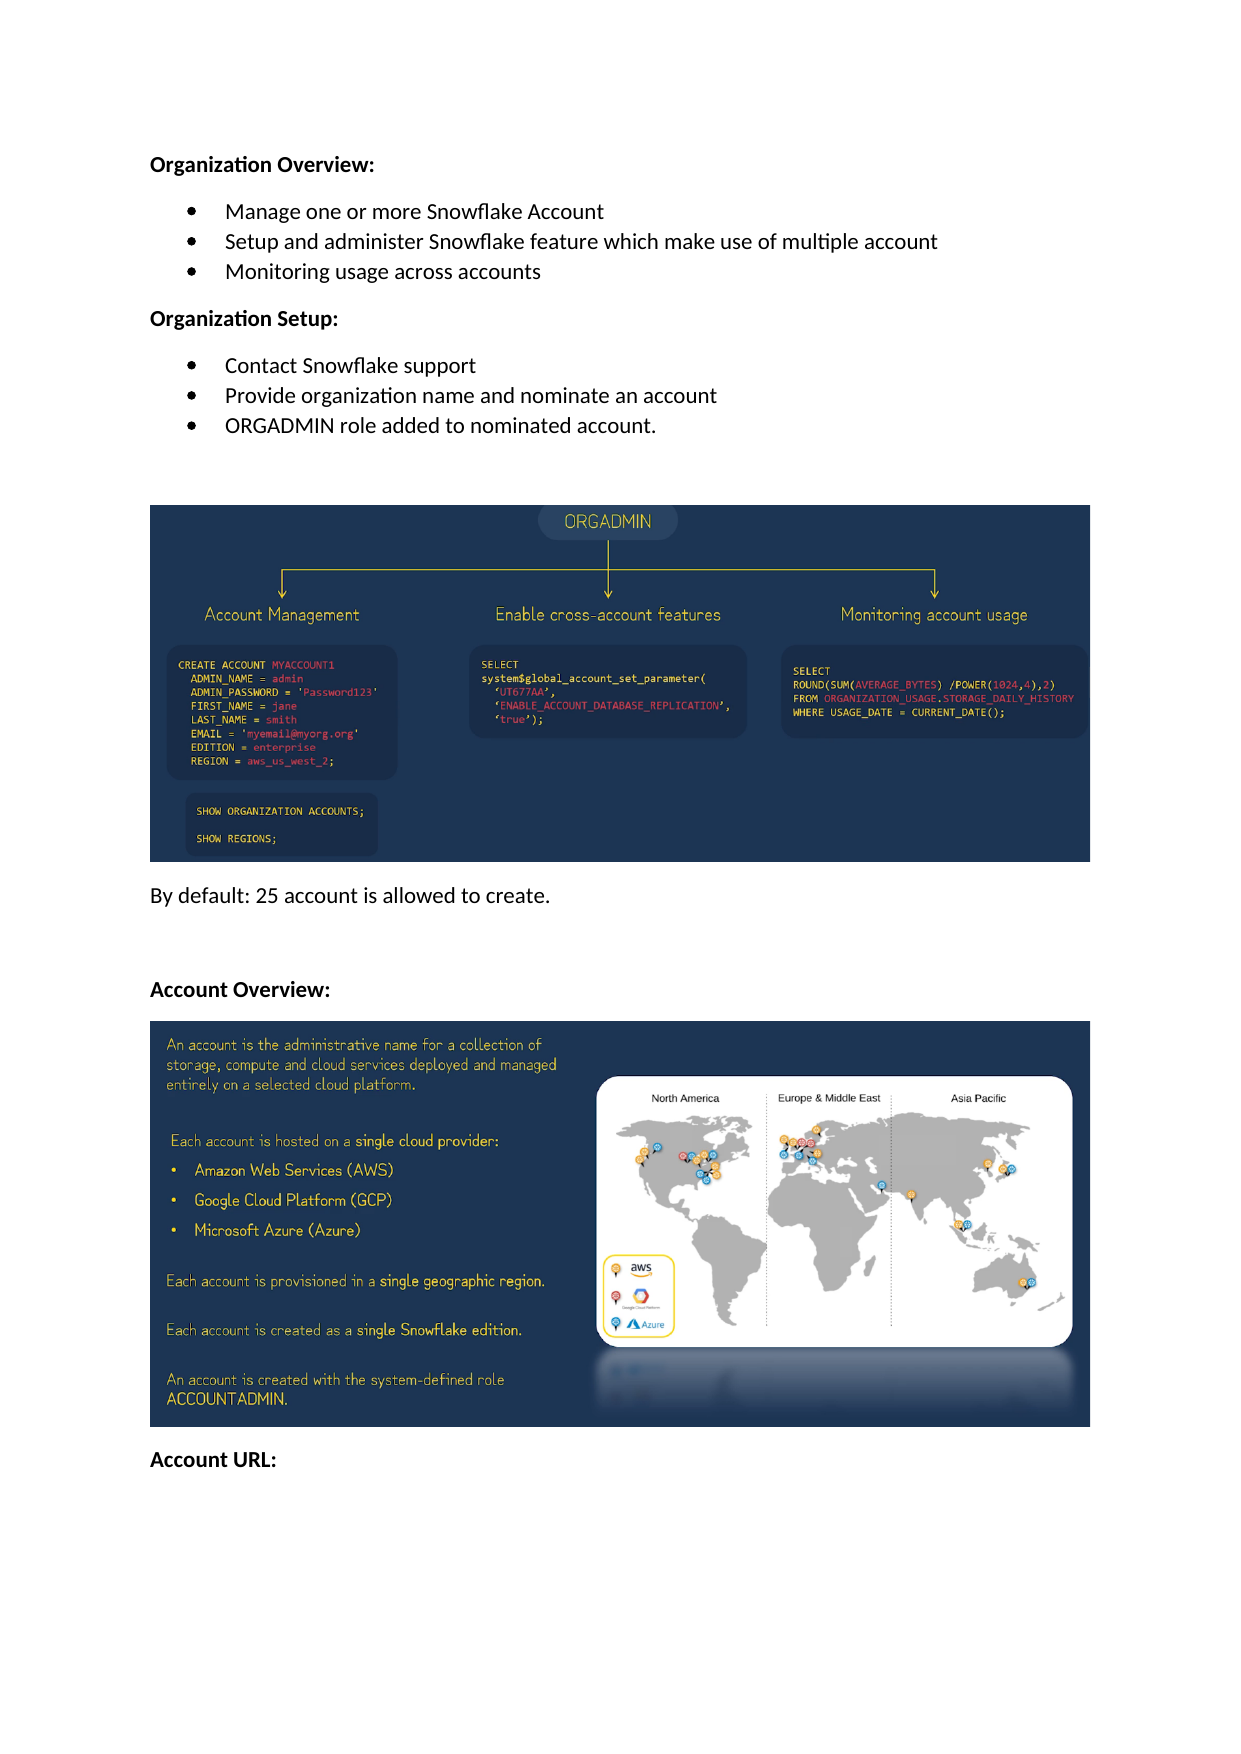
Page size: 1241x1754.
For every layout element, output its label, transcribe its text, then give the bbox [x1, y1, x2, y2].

picture [150, 505, 1091, 862]
list Manage one or more Snowflake Account [187, 197, 1090, 225]
list Contact Snowflake support [187, 351, 1090, 379]
picture [150, 1021, 1091, 1427]
list Setup and administer Snowflake feature which make use of multiple account [187, 227, 1090, 255]
list ORGADMIN role added to nominated account. [187, 411, 1090, 439]
text Account URL: [150, 1446, 1090, 1474]
text Account Overview: [150, 975, 1090, 1003]
text By default: 25 account is allowed to create. [150, 881, 1090, 909]
list Provide organization name and nominate an account [187, 381, 1090, 409]
text Organization Overview: [150, 150, 1090, 178]
text Organization Setup: [150, 304, 1090, 332]
list Monitoring usage across accounts [187, 257, 1090, 285]
